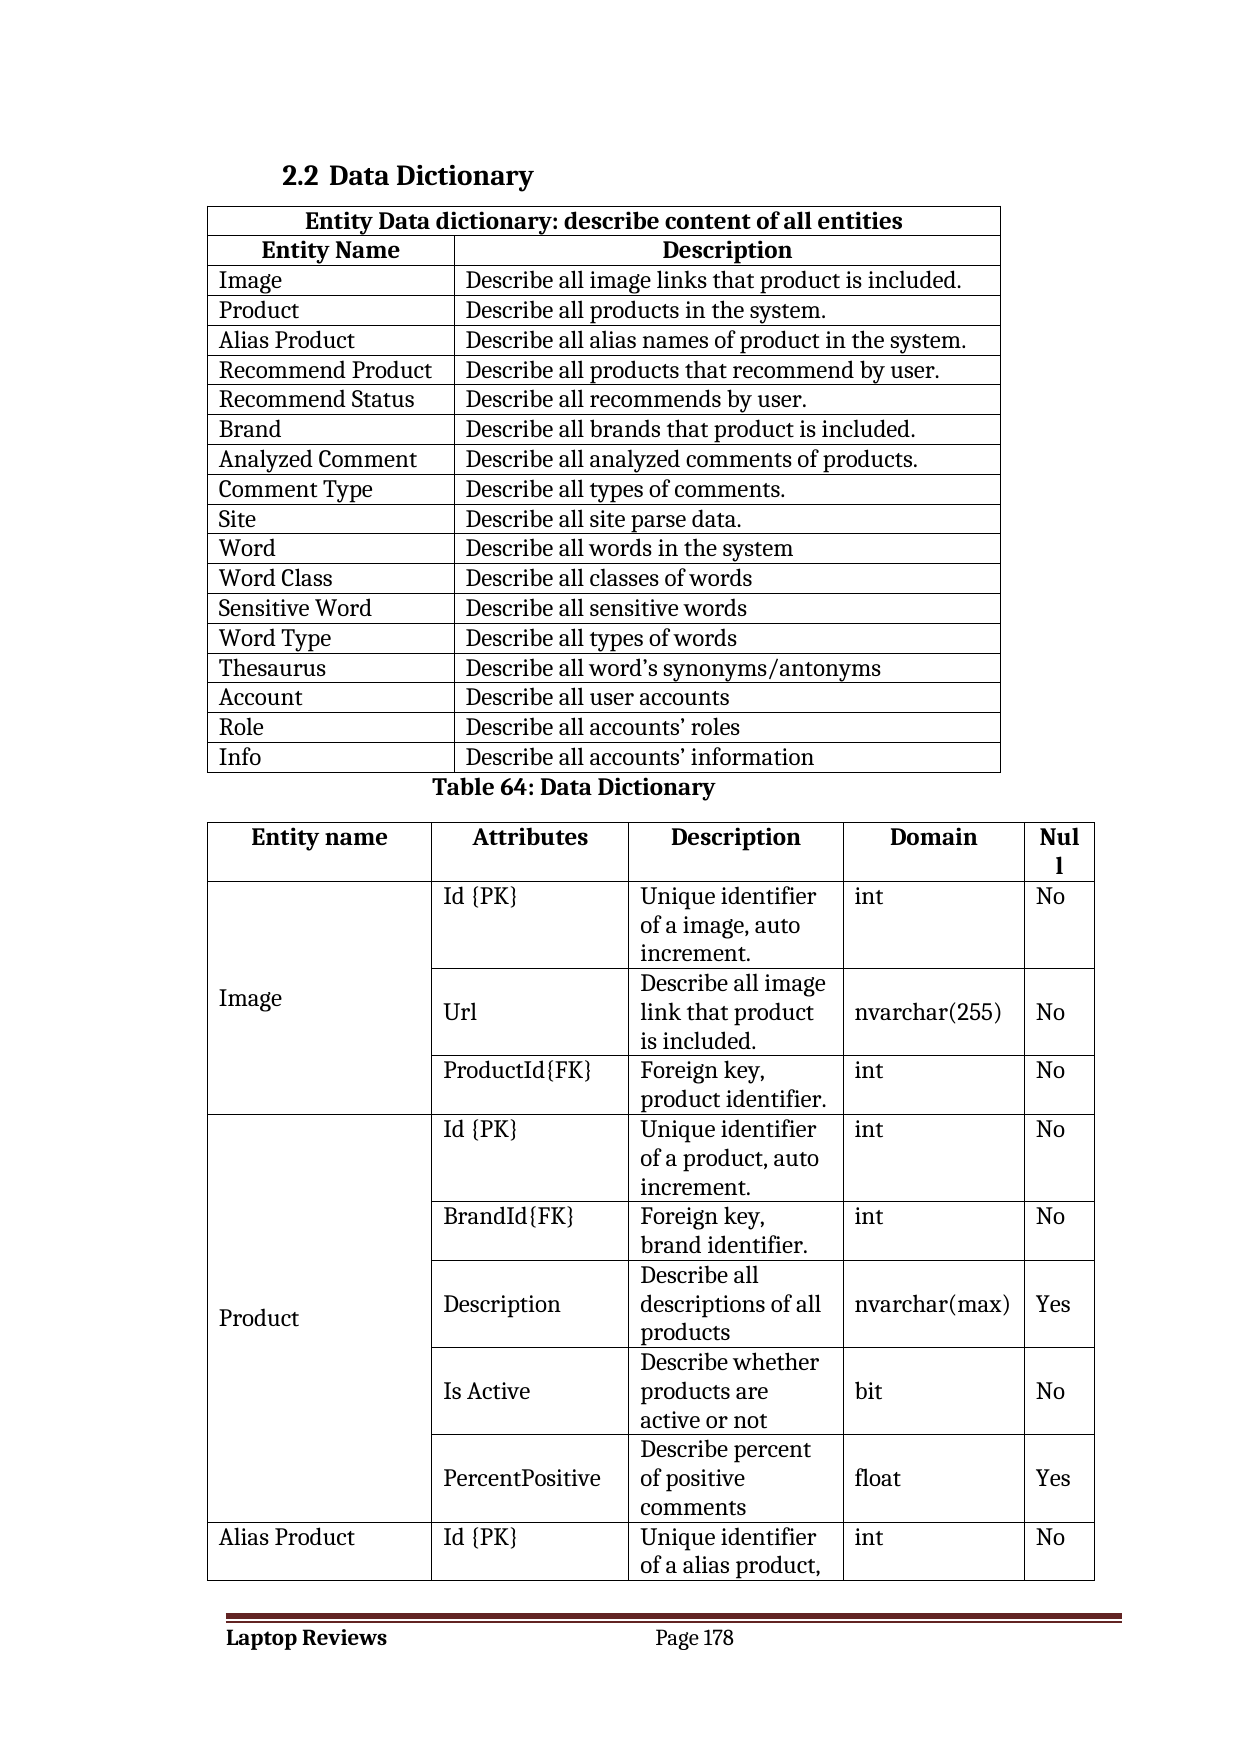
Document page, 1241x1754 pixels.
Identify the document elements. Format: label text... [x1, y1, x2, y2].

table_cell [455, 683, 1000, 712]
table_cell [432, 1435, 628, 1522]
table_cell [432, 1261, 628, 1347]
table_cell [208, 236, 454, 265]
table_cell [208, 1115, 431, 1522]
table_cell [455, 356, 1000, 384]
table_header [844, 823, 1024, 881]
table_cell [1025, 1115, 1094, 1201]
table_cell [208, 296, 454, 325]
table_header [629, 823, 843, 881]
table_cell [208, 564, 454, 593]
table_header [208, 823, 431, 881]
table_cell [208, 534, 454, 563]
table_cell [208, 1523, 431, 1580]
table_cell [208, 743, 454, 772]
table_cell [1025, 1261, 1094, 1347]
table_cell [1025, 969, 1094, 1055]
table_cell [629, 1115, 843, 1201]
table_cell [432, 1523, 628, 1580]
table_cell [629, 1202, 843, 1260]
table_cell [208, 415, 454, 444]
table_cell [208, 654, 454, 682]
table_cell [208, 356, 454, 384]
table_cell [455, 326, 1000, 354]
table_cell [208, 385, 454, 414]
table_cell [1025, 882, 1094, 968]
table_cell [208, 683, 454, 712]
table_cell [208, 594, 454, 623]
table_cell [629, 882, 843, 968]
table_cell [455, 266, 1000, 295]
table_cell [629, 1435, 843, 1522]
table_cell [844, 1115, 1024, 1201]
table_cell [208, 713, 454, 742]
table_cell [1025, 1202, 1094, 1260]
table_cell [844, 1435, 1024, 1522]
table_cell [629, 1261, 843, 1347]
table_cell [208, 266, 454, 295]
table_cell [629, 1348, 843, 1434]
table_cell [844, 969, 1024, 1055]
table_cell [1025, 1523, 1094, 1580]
subtitle Data Dictionary [282, 159, 1122, 193]
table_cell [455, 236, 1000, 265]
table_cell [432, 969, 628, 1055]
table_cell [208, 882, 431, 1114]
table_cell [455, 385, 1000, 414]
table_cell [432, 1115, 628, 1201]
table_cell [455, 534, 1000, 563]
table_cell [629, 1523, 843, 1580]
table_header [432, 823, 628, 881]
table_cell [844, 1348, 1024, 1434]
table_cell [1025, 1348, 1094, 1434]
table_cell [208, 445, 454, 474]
text Table 64: Data Dictionary [357, 773, 1122, 801]
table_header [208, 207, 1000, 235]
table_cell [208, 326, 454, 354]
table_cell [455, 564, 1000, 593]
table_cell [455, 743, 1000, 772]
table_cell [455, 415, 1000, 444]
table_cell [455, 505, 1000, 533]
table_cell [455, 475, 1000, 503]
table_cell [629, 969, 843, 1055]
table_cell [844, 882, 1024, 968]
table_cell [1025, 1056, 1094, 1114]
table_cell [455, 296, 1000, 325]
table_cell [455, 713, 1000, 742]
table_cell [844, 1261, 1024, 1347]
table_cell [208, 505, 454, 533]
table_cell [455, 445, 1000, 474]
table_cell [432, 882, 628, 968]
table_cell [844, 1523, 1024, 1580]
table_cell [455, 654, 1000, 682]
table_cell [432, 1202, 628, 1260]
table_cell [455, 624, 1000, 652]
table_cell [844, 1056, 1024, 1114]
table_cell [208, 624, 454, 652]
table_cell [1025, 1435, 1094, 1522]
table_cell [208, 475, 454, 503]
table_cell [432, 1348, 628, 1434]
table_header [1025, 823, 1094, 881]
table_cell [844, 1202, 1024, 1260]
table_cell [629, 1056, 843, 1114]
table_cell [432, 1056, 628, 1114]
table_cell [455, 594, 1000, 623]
